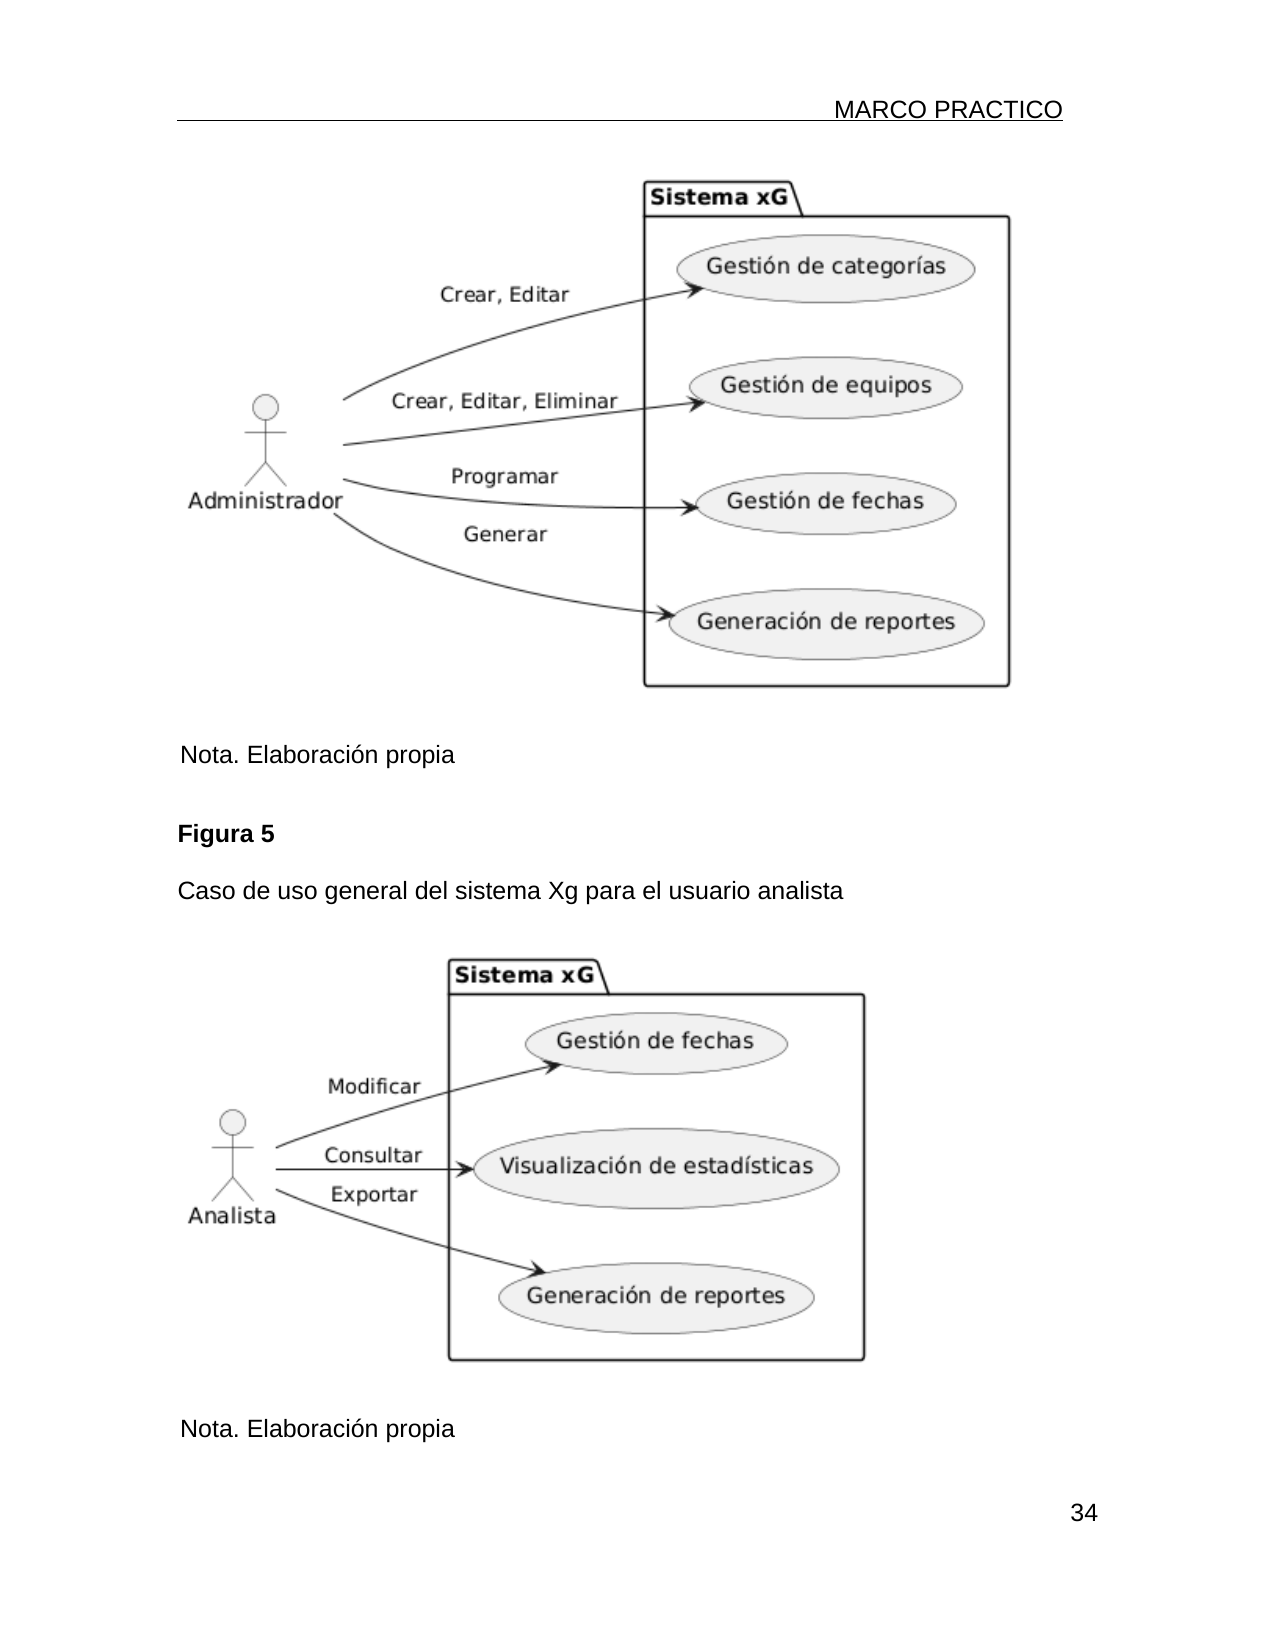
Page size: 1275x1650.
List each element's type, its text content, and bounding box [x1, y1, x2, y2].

text Nota. Elaboración propia [180, 740, 1098, 769]
picture [180, 950, 873, 1369]
text Figura 5 Caso de uso general del sistema Xg para el usuario analista [177, 818, 1098, 905]
picture [180, 172, 1018, 695]
text Nota. Elaboración propia [180, 1414, 1098, 1443]
